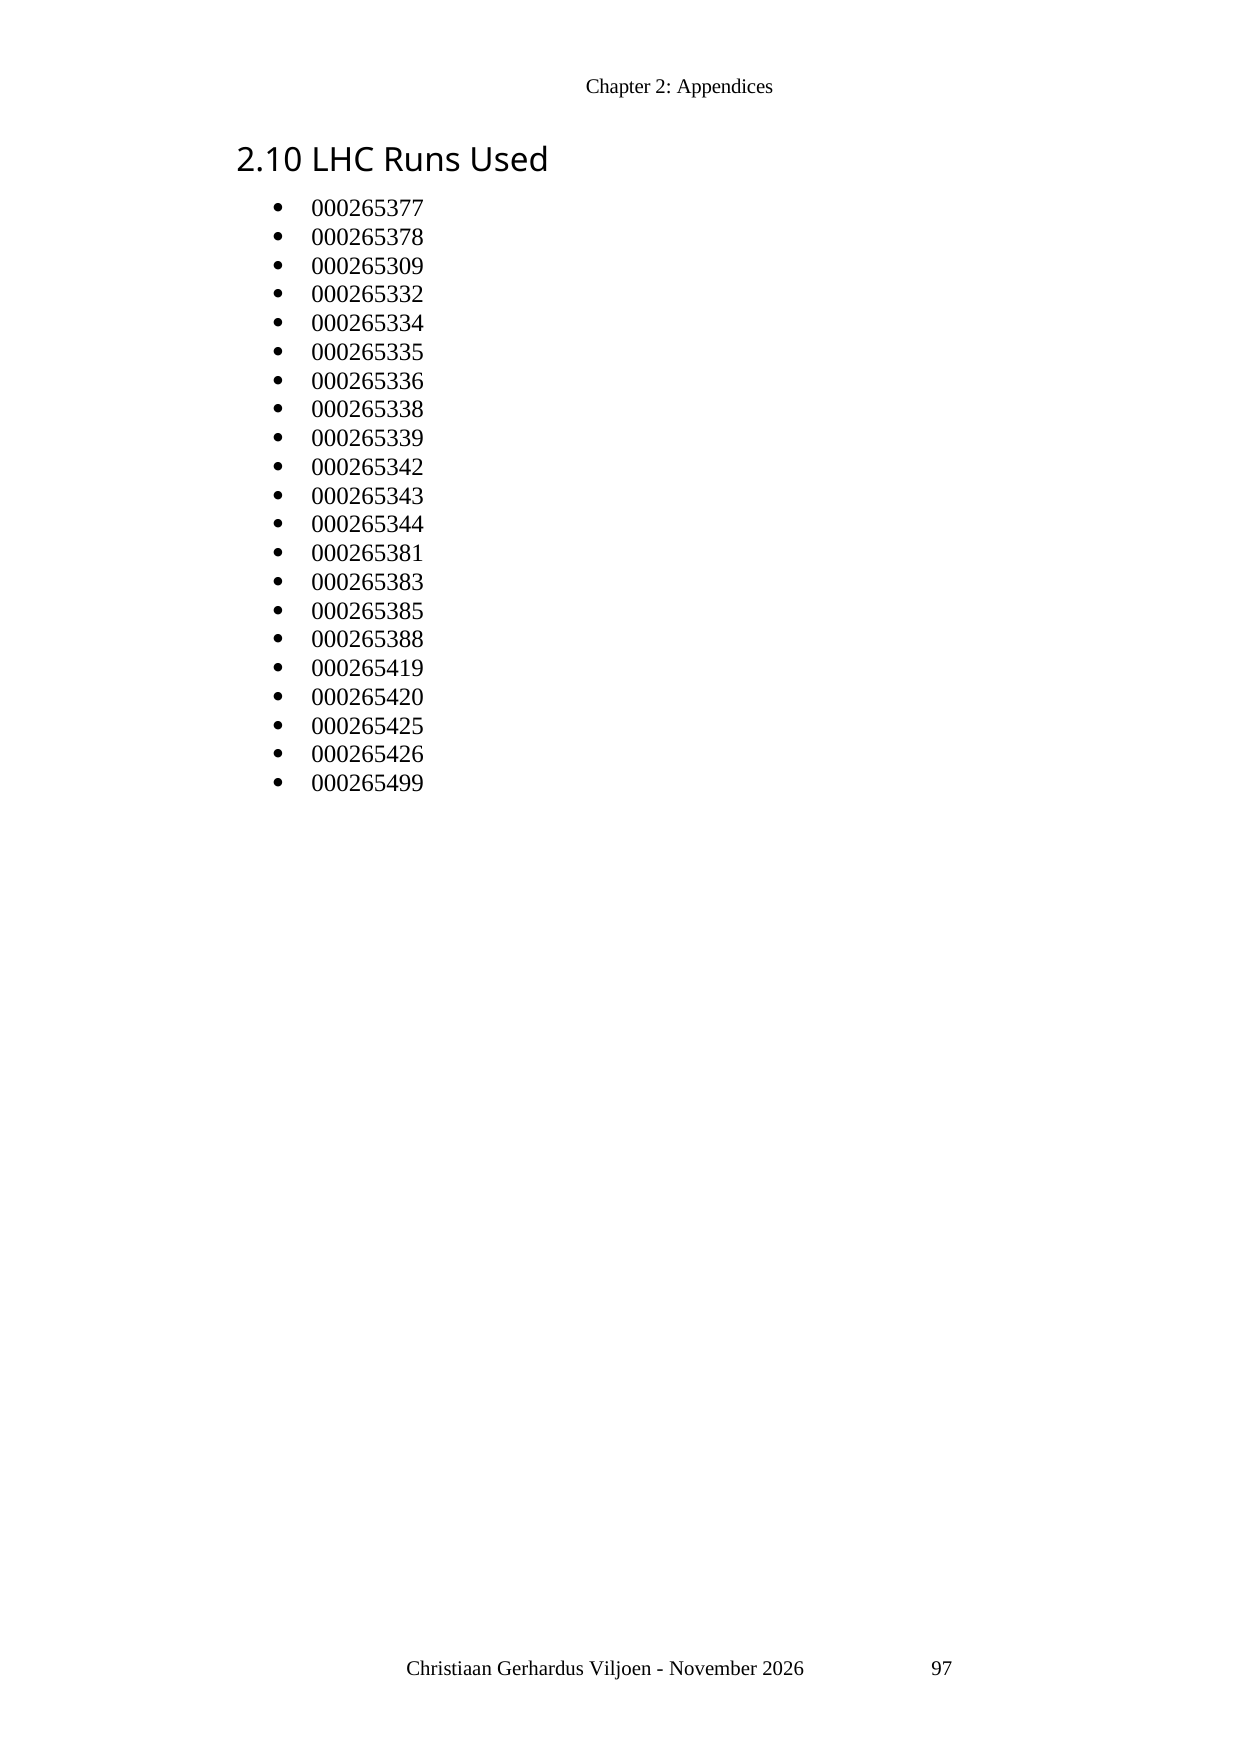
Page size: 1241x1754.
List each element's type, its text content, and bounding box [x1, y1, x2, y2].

list 000265499 [274, 768, 642, 797]
list 000265420 [274, 682, 642, 711]
list 000265309 [274, 251, 642, 279]
list 000265336 [274, 366, 642, 394]
list 000265332 [274, 279, 642, 308]
list 000265338 [274, 394, 642, 423]
subtitle LHC Runs Used [236, 135, 1122, 181]
list 000265377 [274, 193, 642, 222]
list 000265383 [274, 567, 642, 596]
list 000265425 [274, 711, 642, 739]
list 000265339 [274, 423, 642, 452]
list 000265381 [274, 538, 642, 567]
list 000265334 [274, 308, 642, 337]
list 000265426 [274, 739, 642, 768]
list 000265388 [274, 624, 642, 653]
list 000265343 [274, 481, 642, 509]
list 000265419 [274, 653, 642, 682]
list 000265335 [274, 337, 642, 366]
list 000265385 [274, 596, 642, 624]
list 000265344 [274, 509, 642, 538]
list 000265378 [274, 222, 642, 251]
list 000265342 [274, 452, 642, 481]
